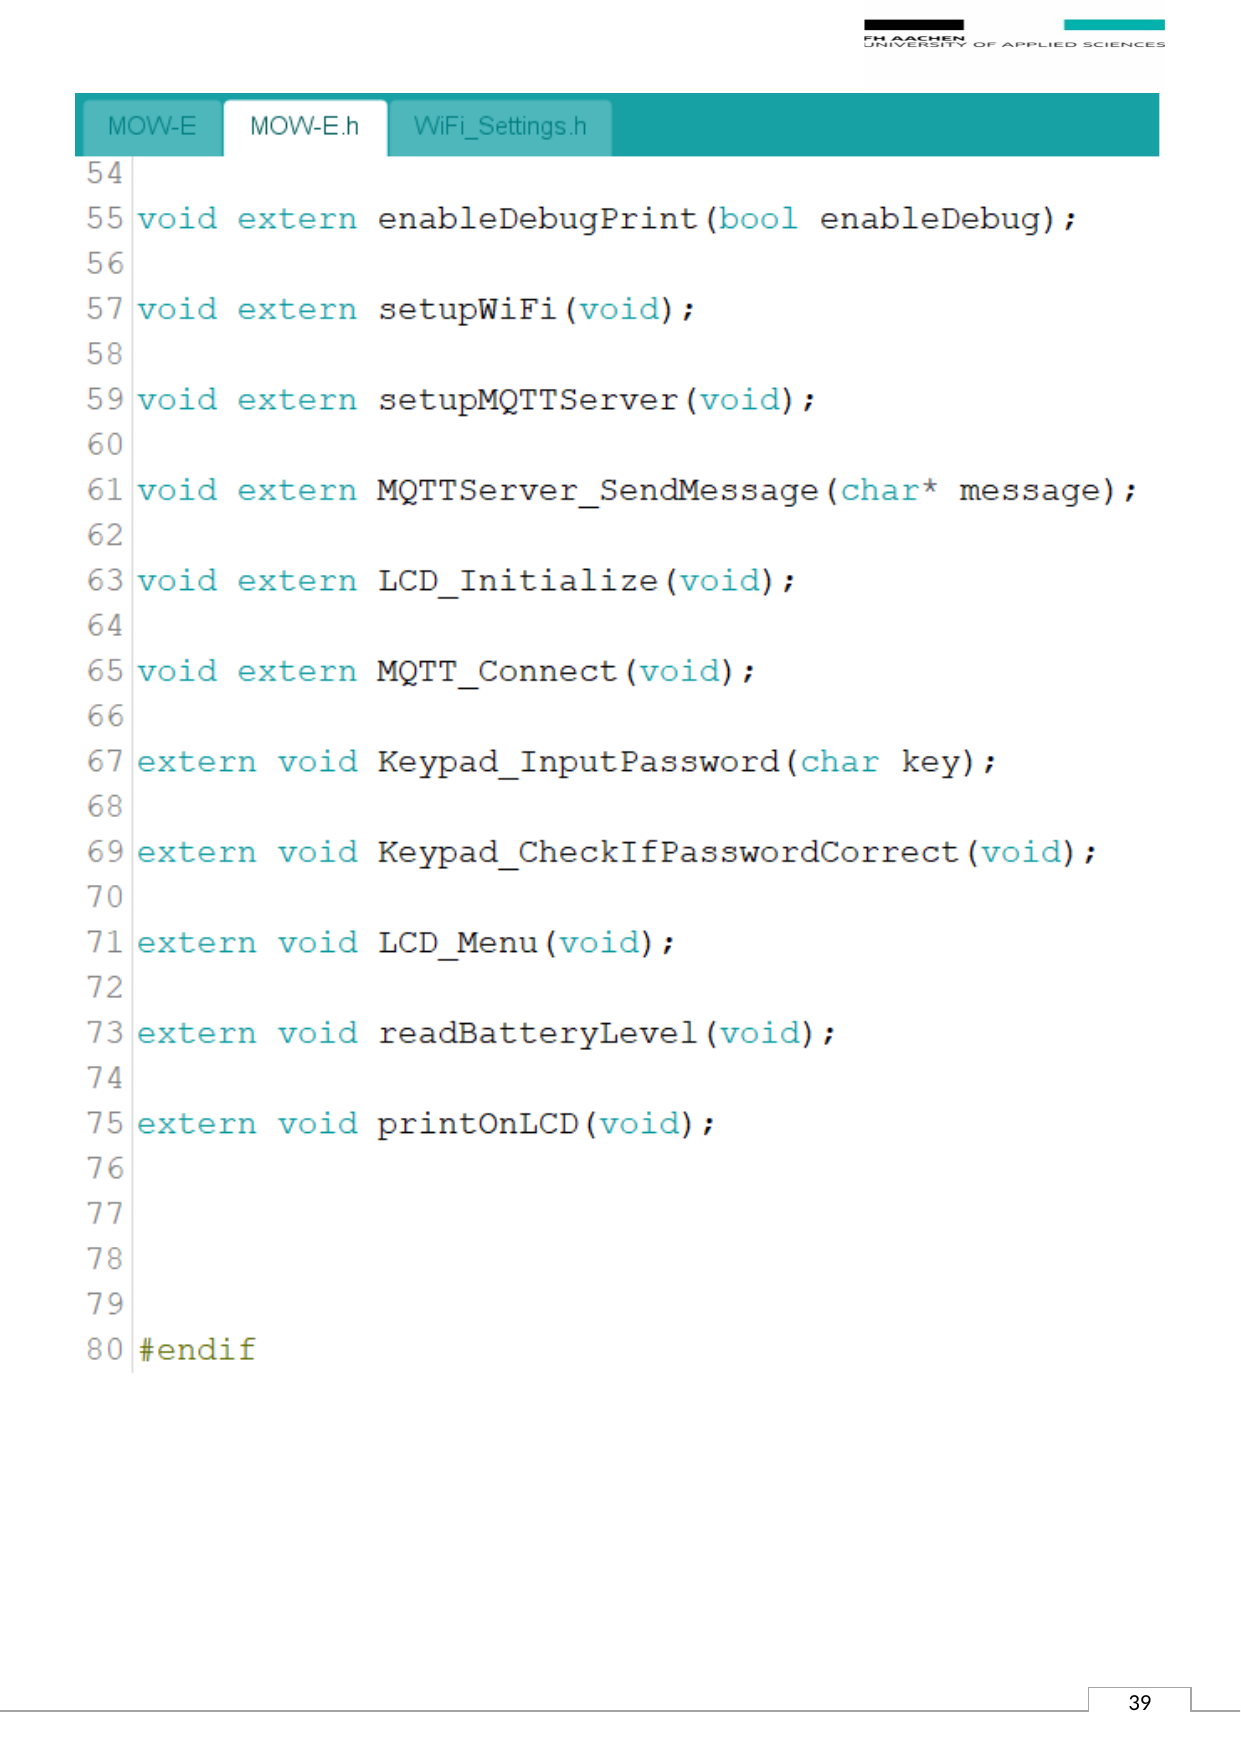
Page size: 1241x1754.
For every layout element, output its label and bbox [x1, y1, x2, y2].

picture [75, 1, 1164, 1375]
